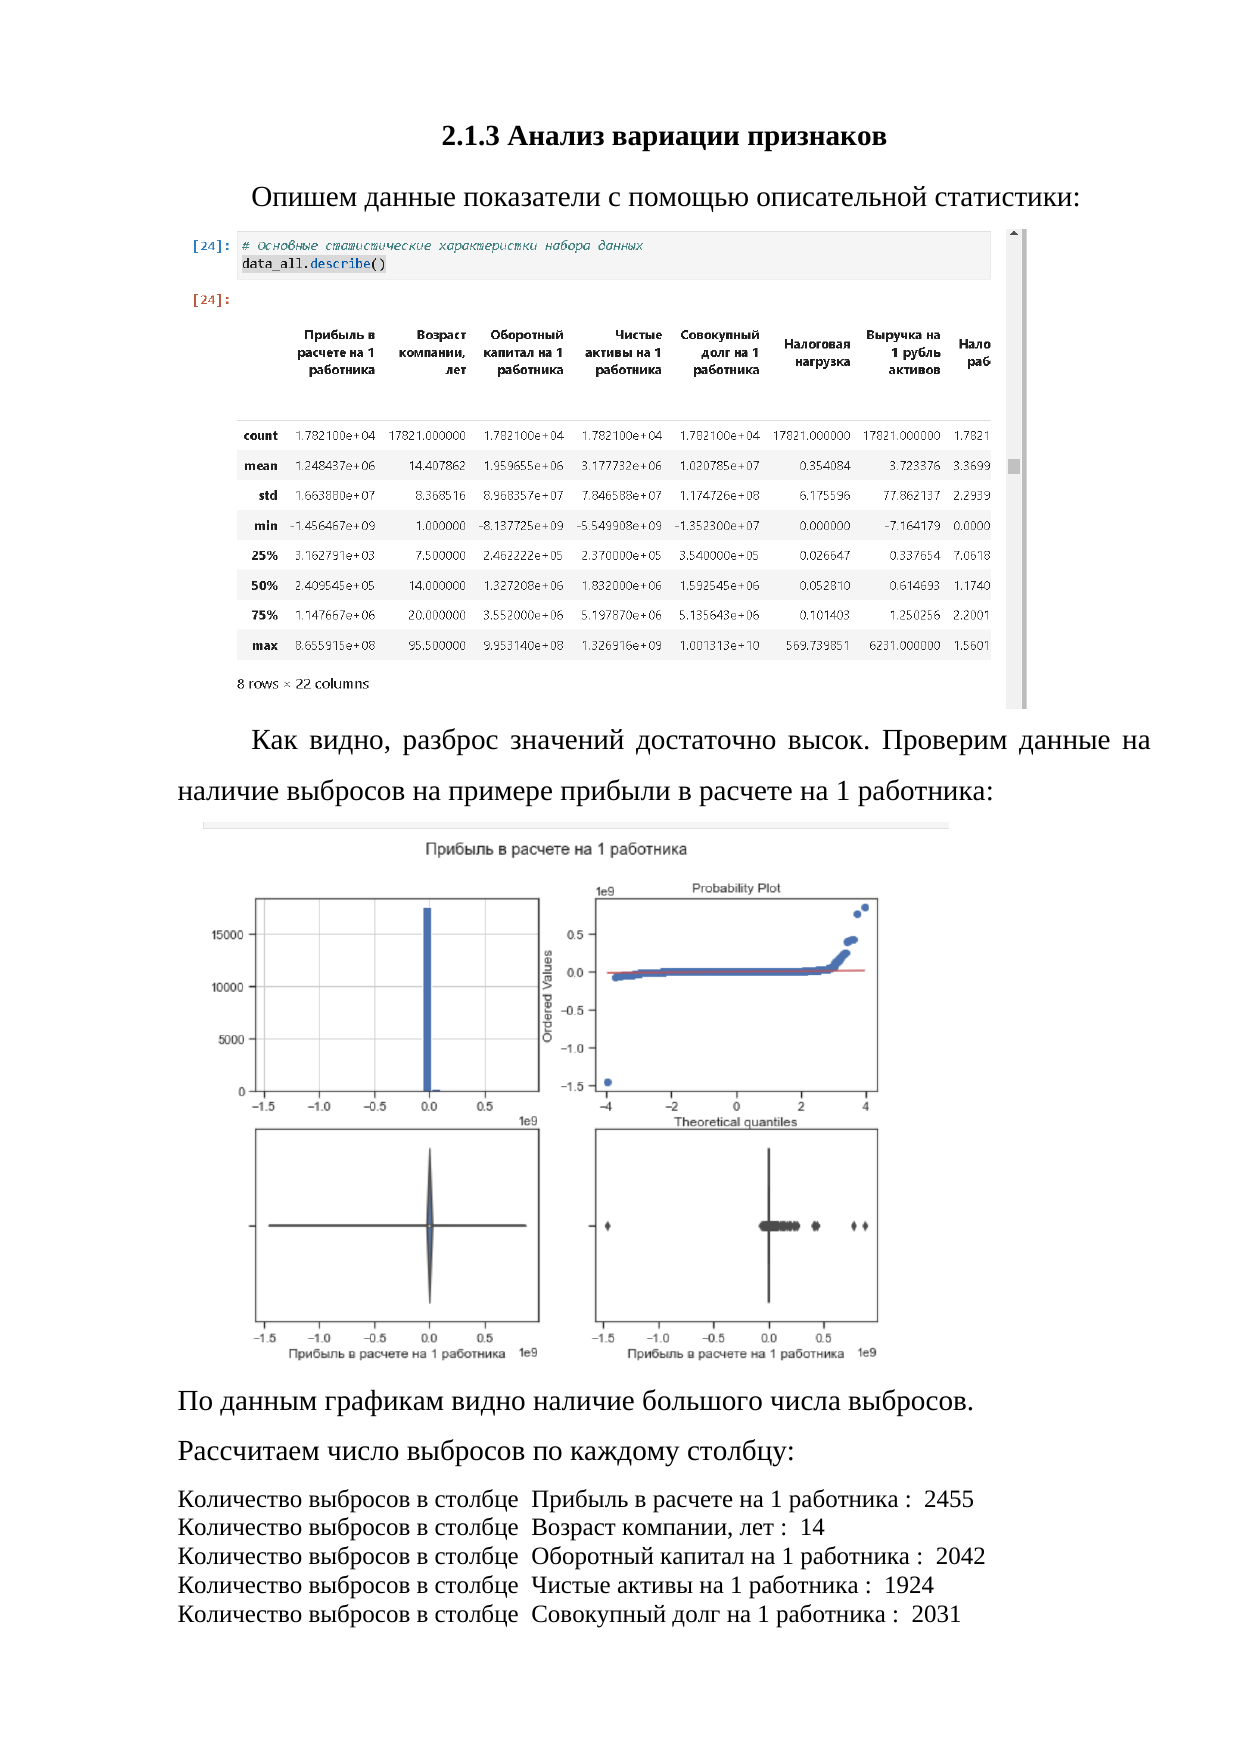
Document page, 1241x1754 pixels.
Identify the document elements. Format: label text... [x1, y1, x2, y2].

text Количество выбросов в столбце Возраст компании, лет : 14 [177, 1512, 1152, 1541]
picture [177, 822, 949, 1370]
text Опишем данные показатели с помощью описательной статистики: [177, 179, 1152, 213]
text Количество выбросов в столбце Оборотный капитал на 1 работника : 2042 [177, 1541, 1152, 1570]
text Количество выбросов в столбце Совокупный долг на 1 работника : 2031 [177, 1599, 1152, 1627]
picture [177, 229, 1027, 709]
text Количество выбросов в столбце Прибыль в расчете на 1 работника : 2455 [177, 1484, 1152, 1512]
subtitle 2.1.3 Анализ вариации признаков [177, 118, 1152, 152]
text Количество выбросов в столбце Чистые активы на 1 работника : 1924 [177, 1570, 1152, 1599]
text По данным графикам видно наличие большого числа выбросов. [177, 1383, 1152, 1417]
text Рассчитаем число выбросов по каждому столбцу: [177, 1433, 1152, 1467]
text Как видно, разброс значений достаточно высок. Проверим данные на наличие выбросов на примере прибыли в расчете на 1 работника: [177, 722, 1152, 806]
